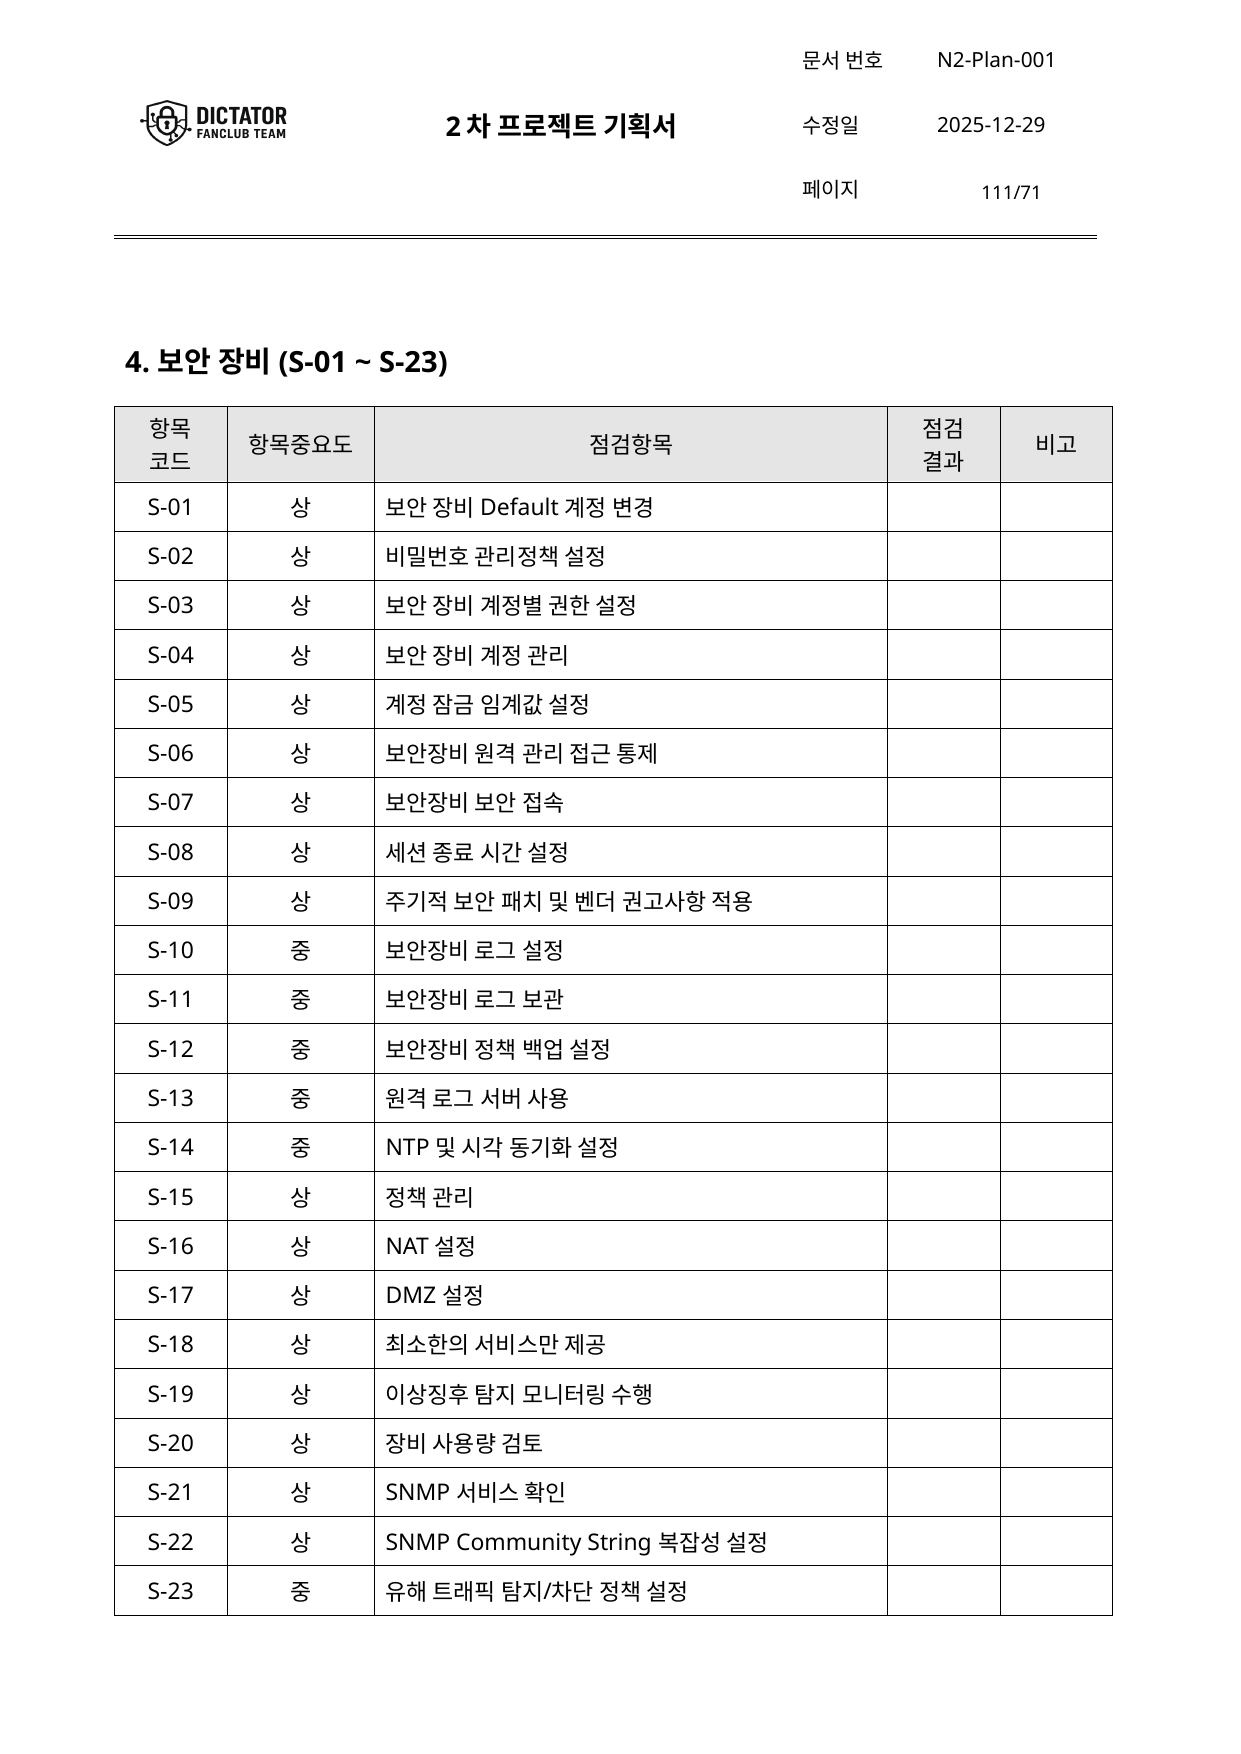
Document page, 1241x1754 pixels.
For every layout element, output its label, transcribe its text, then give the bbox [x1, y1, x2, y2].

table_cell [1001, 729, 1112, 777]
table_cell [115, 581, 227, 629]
picture [125, 70, 307, 178]
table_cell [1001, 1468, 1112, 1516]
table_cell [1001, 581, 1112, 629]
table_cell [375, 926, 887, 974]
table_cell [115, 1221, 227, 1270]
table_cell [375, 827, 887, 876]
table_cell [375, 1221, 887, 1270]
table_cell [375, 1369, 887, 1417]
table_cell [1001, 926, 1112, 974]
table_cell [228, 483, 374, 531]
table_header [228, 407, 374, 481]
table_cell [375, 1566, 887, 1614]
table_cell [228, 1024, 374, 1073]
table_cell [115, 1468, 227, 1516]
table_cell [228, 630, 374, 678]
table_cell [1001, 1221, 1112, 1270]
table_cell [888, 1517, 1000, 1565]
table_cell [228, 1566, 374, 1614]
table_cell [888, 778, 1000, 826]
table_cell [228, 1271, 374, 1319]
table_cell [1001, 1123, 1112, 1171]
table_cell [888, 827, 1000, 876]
text 4. 보안 장비 (S-01 ~ S-23) [125, 338, 1125, 381]
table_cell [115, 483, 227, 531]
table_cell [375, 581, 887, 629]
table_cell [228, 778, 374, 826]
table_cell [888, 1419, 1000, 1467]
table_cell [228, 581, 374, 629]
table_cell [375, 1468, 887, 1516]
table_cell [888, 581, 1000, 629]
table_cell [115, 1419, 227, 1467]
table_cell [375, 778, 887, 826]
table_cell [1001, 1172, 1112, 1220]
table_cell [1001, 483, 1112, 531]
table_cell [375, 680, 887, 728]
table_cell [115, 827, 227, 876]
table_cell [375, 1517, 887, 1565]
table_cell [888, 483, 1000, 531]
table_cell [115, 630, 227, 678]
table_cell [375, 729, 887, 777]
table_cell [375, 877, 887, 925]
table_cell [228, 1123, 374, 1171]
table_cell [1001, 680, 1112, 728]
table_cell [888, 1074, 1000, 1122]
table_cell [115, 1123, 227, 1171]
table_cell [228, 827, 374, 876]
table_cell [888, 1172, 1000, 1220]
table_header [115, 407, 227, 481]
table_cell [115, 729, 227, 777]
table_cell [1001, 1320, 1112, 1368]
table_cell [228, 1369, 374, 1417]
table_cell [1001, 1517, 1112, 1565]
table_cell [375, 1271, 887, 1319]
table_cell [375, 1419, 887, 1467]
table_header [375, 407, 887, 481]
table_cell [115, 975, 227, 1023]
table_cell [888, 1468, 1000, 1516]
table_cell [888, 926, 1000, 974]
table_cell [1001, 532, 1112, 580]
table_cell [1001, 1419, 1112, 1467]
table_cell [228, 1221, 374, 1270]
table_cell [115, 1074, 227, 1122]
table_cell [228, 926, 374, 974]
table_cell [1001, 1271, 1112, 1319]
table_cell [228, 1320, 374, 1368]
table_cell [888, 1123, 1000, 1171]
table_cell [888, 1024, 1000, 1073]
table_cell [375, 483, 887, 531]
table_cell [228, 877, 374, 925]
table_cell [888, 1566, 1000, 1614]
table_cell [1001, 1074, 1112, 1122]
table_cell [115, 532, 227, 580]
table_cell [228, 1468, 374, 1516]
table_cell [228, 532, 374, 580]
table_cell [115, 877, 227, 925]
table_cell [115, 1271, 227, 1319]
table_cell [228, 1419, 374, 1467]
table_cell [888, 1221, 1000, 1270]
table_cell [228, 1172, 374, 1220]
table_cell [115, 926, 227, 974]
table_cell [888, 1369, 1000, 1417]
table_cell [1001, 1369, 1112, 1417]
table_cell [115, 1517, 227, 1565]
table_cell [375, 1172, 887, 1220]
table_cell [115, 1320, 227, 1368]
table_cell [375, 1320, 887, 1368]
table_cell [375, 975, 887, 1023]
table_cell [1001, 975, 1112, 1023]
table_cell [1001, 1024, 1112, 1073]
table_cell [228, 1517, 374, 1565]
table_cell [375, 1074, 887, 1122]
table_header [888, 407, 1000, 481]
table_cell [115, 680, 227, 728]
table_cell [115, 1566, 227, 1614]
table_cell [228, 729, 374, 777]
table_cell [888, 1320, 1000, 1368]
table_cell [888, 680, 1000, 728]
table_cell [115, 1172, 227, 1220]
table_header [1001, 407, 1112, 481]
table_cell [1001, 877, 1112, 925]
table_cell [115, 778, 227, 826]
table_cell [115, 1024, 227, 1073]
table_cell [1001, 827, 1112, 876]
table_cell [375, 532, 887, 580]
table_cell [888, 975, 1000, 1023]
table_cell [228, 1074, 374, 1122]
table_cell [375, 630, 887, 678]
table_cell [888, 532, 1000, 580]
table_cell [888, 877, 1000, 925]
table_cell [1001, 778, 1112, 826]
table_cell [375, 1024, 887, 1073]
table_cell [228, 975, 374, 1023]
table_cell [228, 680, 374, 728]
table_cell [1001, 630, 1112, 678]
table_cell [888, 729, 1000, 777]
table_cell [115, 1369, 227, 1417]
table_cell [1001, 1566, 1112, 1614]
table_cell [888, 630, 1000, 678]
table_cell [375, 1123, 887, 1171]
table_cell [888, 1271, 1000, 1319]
